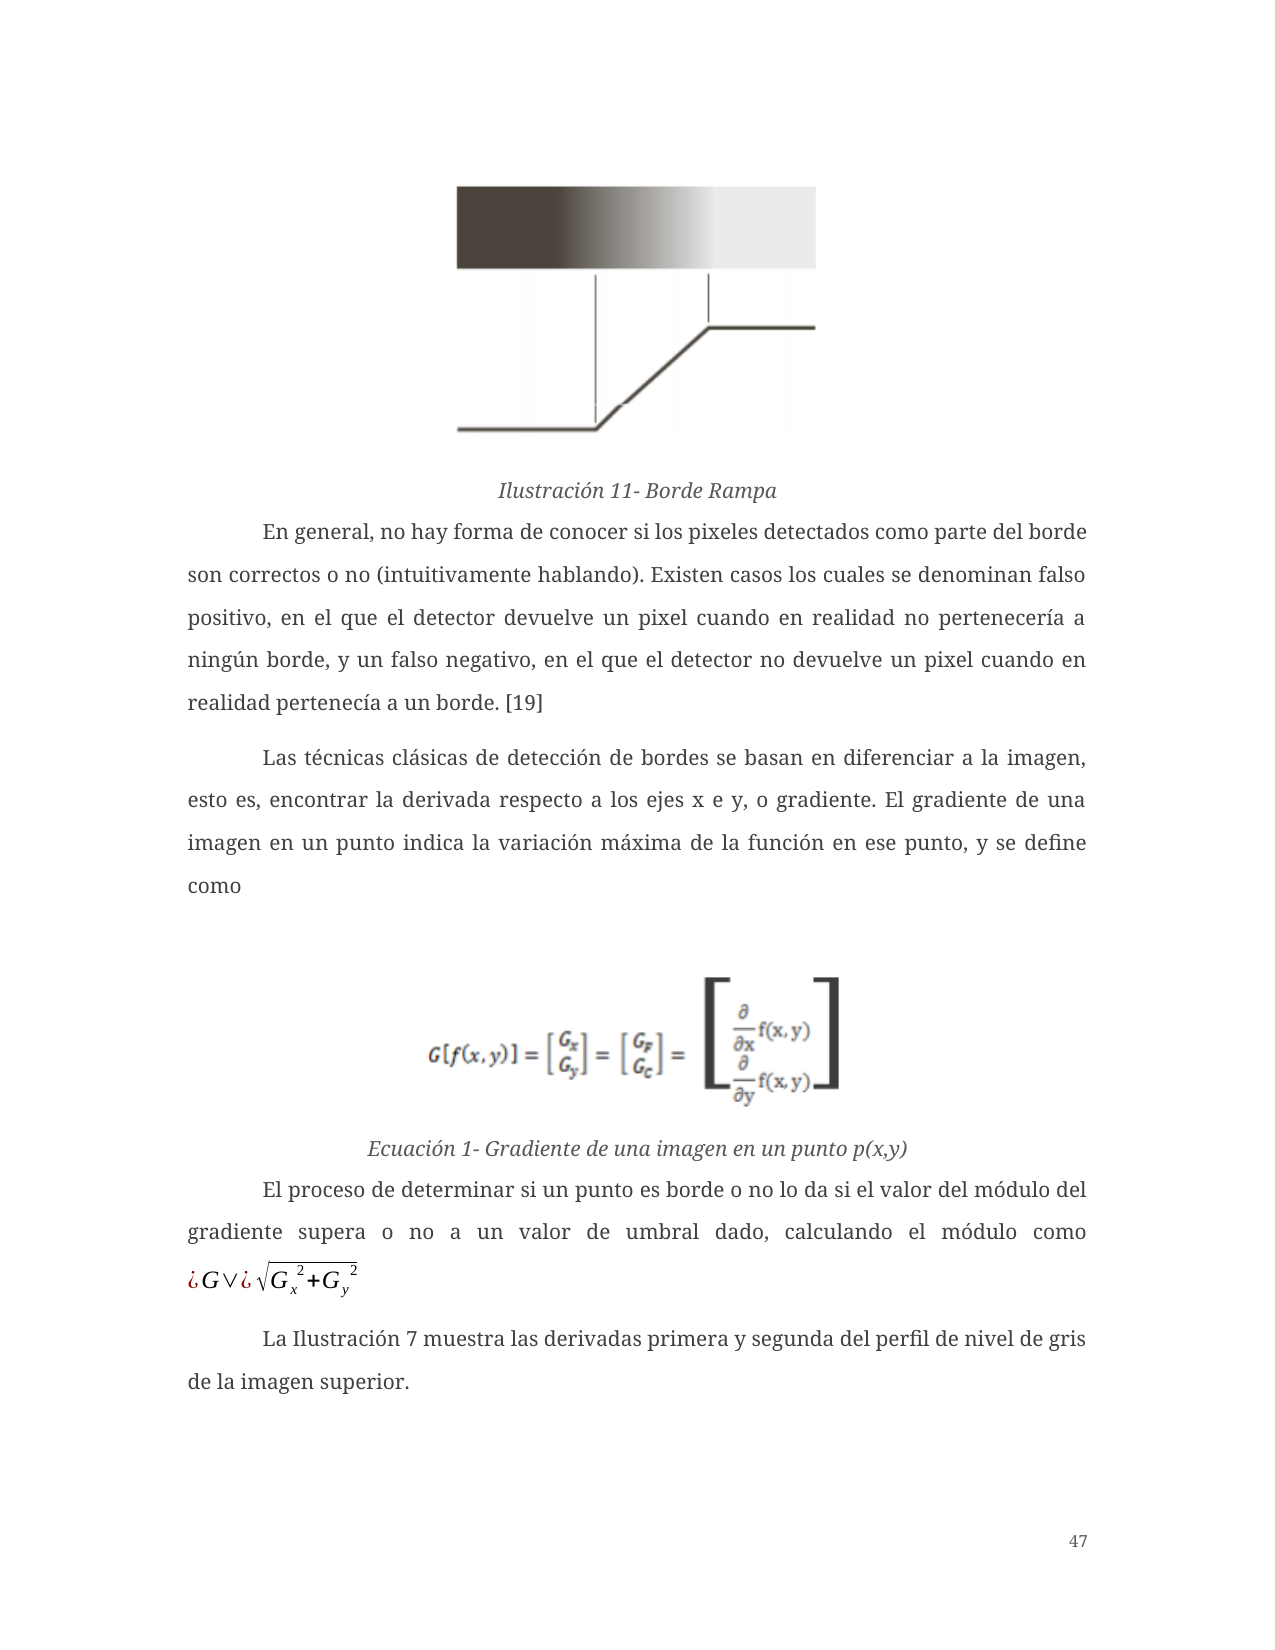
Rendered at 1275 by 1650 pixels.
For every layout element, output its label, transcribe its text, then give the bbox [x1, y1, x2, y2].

text Las técnicas clásicas de detección de bordes se basan en diferenciar a la imagen, esto es, encontrar la derivada respecto a los ejes x e y, o gradiente. El gradiente de una imagen en un punto indica la variación máxima de la función en ese punto, y se define como [187, 743, 1087, 899]
text El proceso de determinar si un punto es borde o no lo da si el valor del módulo del gradiente supera o no a un valor de umbral dado, calculando el módulo como [187, 1175, 1087, 1297]
picture [425, 954, 850, 1113]
picture [451, 180, 824, 442]
text En general, no hay forma de conocer si los pixeles detectados como parte del borde son correctos o no (intuitivamente hablando). Existen casos los cuales se denominan falso positivo, en el que el detector devuelve un pixel cuando en realidad no pertenecería a ningún borde, y un falso negativo, en el que el detector no devuelve un pixel cuando en realidad pertenecía a un borde. [19] [187, 517, 1087, 716]
text La Ilustración 7 muestra las derivadas primera y segunda del perfil de nivel de gris de la imagen superior. [187, 1324, 1087, 1395]
text Ecuación 1- Gradiente de una imagen en un punto p(x,y) [187, 1134, 1087, 1162]
